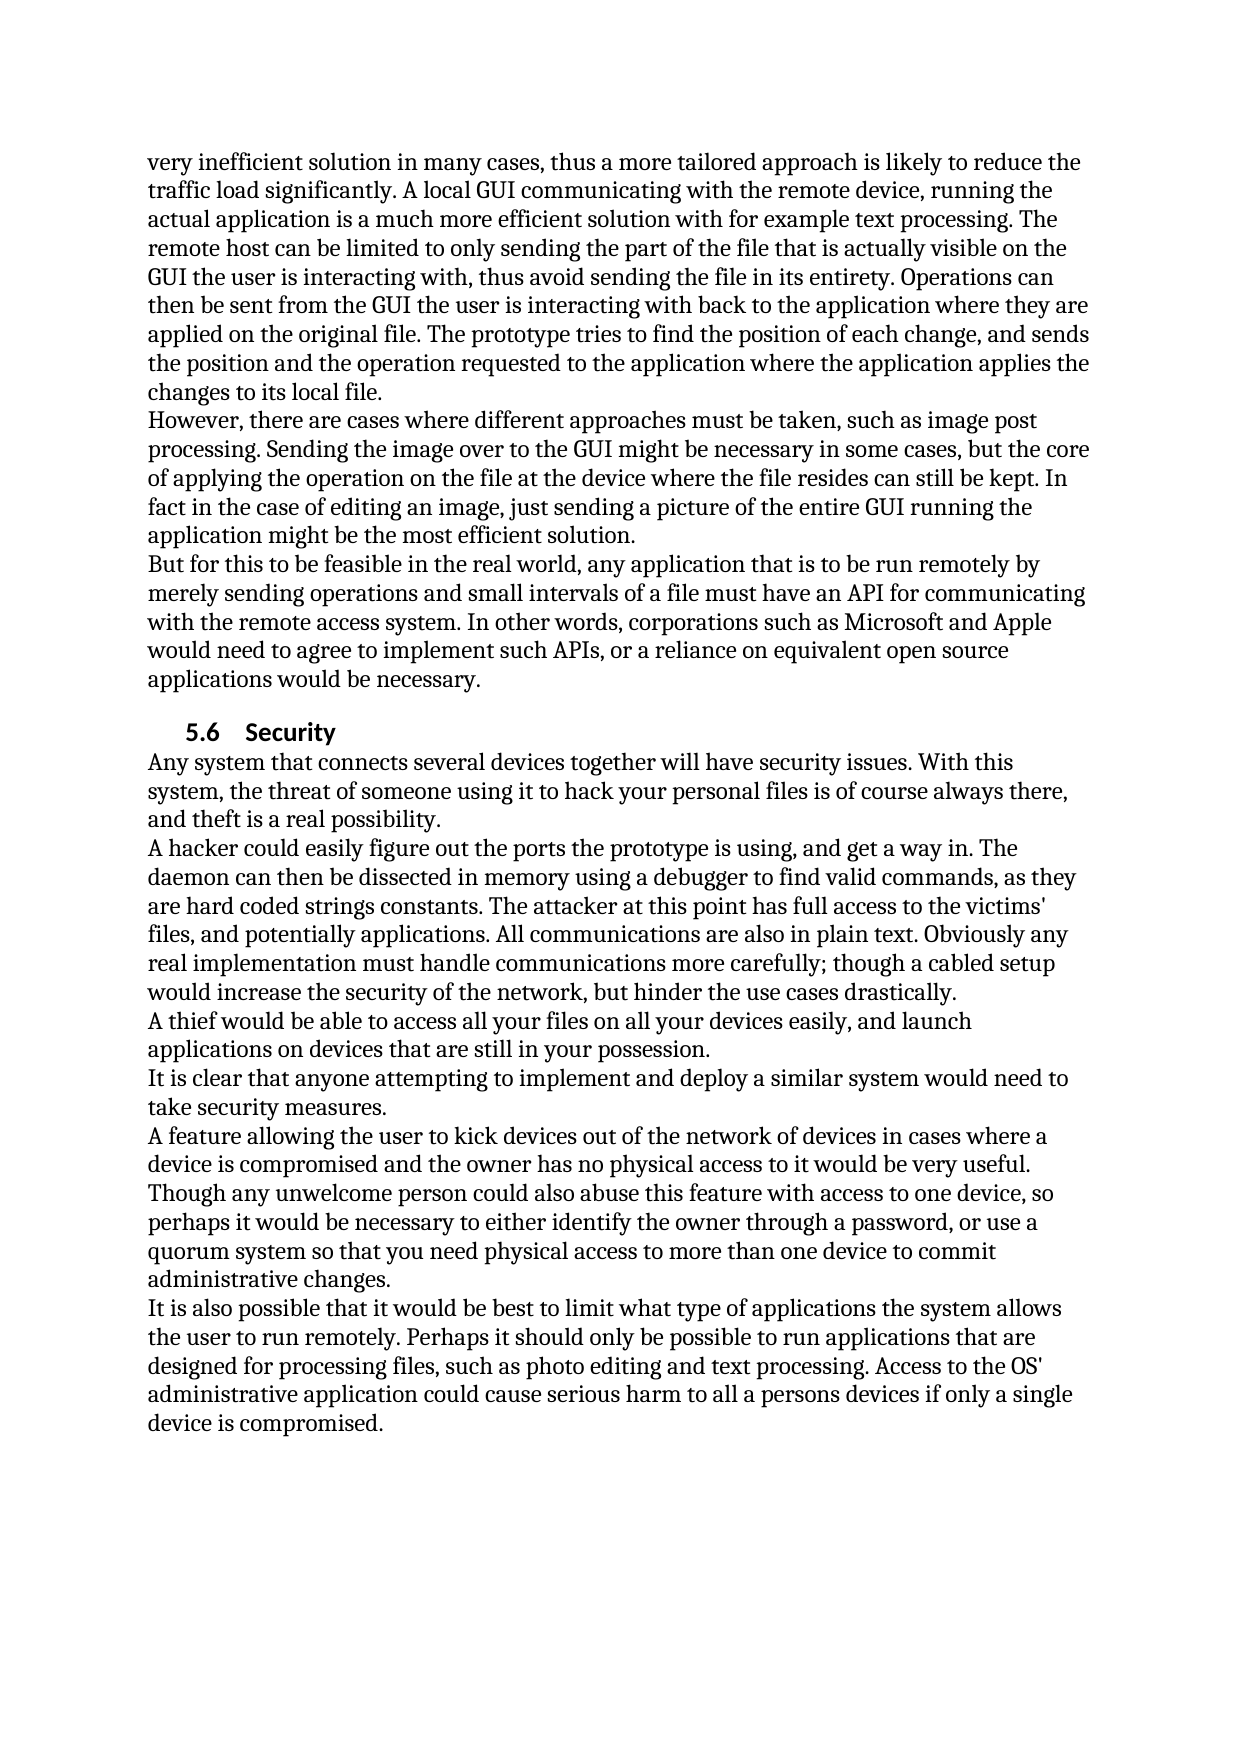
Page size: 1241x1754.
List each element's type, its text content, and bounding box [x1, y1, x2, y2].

text It is also possible that it would be best to limit what type of applications the system allows the user to run remotely. Perhaps it should only be possible to run applications that are designed for processing files, such as photo editing and text processing. Access to the OS' administrative application could cause serious harm to all a persons devices if only a single device is compromised. [148, 1294, 1092, 1438]
text A thief would be able to access all your files on all your devices easily, and launch applications on devices that are still in your possession. [148, 1007, 1092, 1064]
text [148, 148, 1092, 406]
text However, there are cases where different approaches must be taken, such as image post processing. Sending the image over to the GUI might be necessary in some cases, but the core of applying the operation on the file at the device where the file resides can still be kept. In fact in the case of editing an image, just sending a picture of the entire GUI running the application might be the most efficient solution. [148, 406, 1092, 550]
text A feature allowing the user to kick devices out of the network of devices in cases where a device is compromised and the owner has no physical access to it would be very useful. Though any unwelcome person could also abuse this feature with access to one device, so perhaps it would be necessary to either identify the owner through a password, or use a quorum system so that you need physical access to more than one device to commit administrative changes. [148, 1122, 1092, 1294]
subtitle Security [185, 715, 1092, 748]
text Any system that connects several devices together will have security issues. With this system, the threat of someone using it to hack your personal files is of course always there, and theft is a real possibility. [148, 748, 1092, 834]
text A hacker could easily figure out the ports the prototype is using, and get a way in. The daemon can then be dissected in memory using a debugger to find valid commands, as they are hard coded strings constants. The attacker at this point has full access to the victims' files, and potentially applications. All communications are also in plain text. Obviously any real implementation must handle communications more carefully; though a cabled setup would increase the security of the network, but hinder the use cases drastically. [148, 834, 1092, 1007]
text But for this to be feasible in the real world, any application that is to be run remotely by merely sending operations and small intervals of a file must have an API for communicating with the remote access system. In other words, corporations such as Microsoft and Apple would need to agree to implement such APIs, or a reliance on equivalent open source applications would be necessary. [148, 550, 1092, 694]
text It is clear that anyone attempting to implement and deploy a similar system would need to take security measures. [148, 1064, 1092, 1122]
